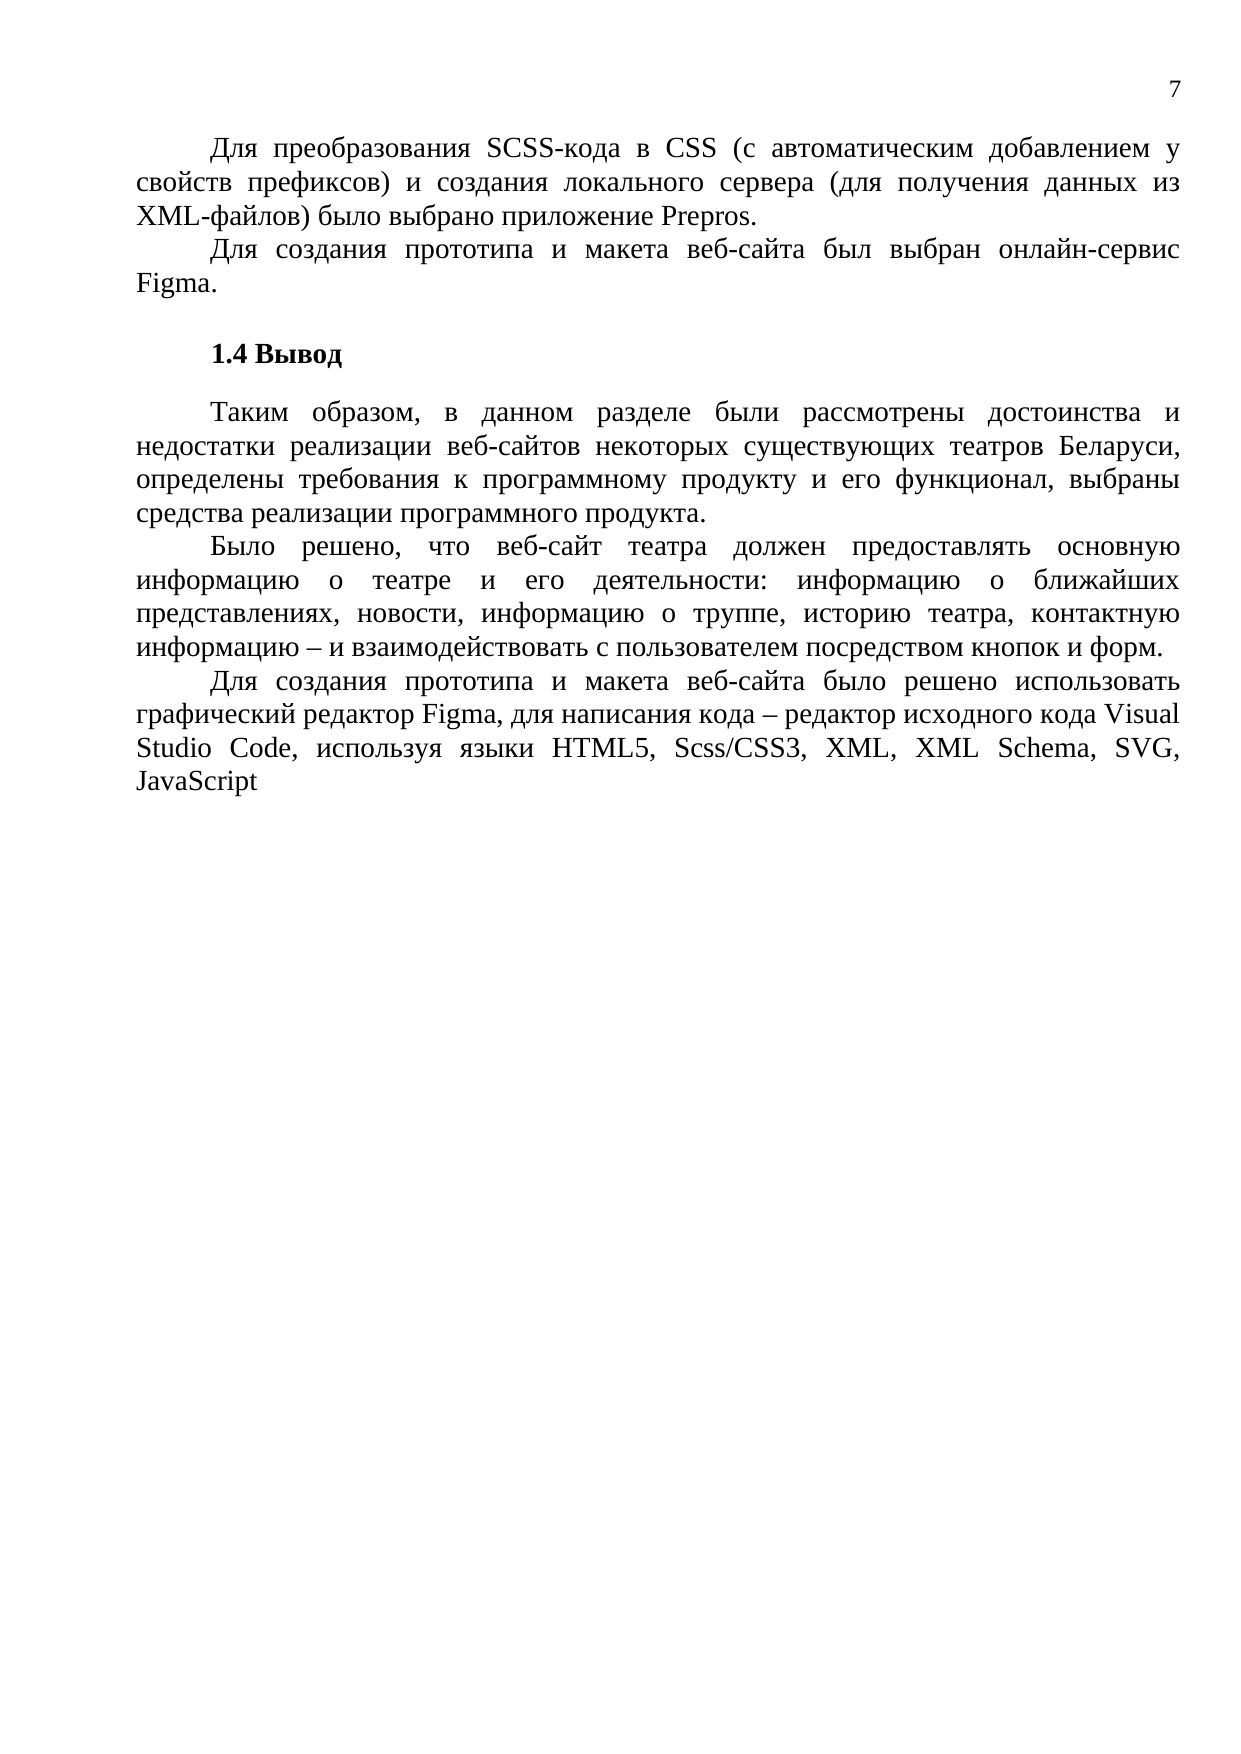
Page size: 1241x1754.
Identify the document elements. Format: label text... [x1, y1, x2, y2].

text Было решено, что веб-сайт театра должен предоставлять основную информацию о театре и его деятельности: информацию о ближайших представлениях, новости, информацию о труппе, историю театра, контактную информацию – и взаимодействовать с пользователем посредством кнопок и форм. [136, 528, 1181, 663]
text Таким образом, в данном разделе были рассмотрены достоинства и недостатки реализации веб-сайтов некоторых существующих театров Беларуси, определены требования к программному продукту и его функционал, выбраны средства реализации программного продукта. [136, 394, 1181, 528]
text Для создания прототипа и макета веб-сайта было решено использовать графический редактор Figma, для написания кода – редактор исходного кода Visual Studio Code, используя языки HTML5, Sсss/CSS3, XML, XML Schema, SVG, JavaScript [136, 663, 1181, 797]
text Для преобразования SCSS-кода в CSS (с автоматическим добавлением у свойств префиксов) и создания локального сервера (для получения данных из XML-файлов) было выбрано приложение Prepros. [136, 131, 1181, 231]
list Вывод [211, 336, 1181, 369]
text Для создания прототипа и макета веб-сайта был выбран онлайн-сервис Figma. [136, 231, 1181, 298]
